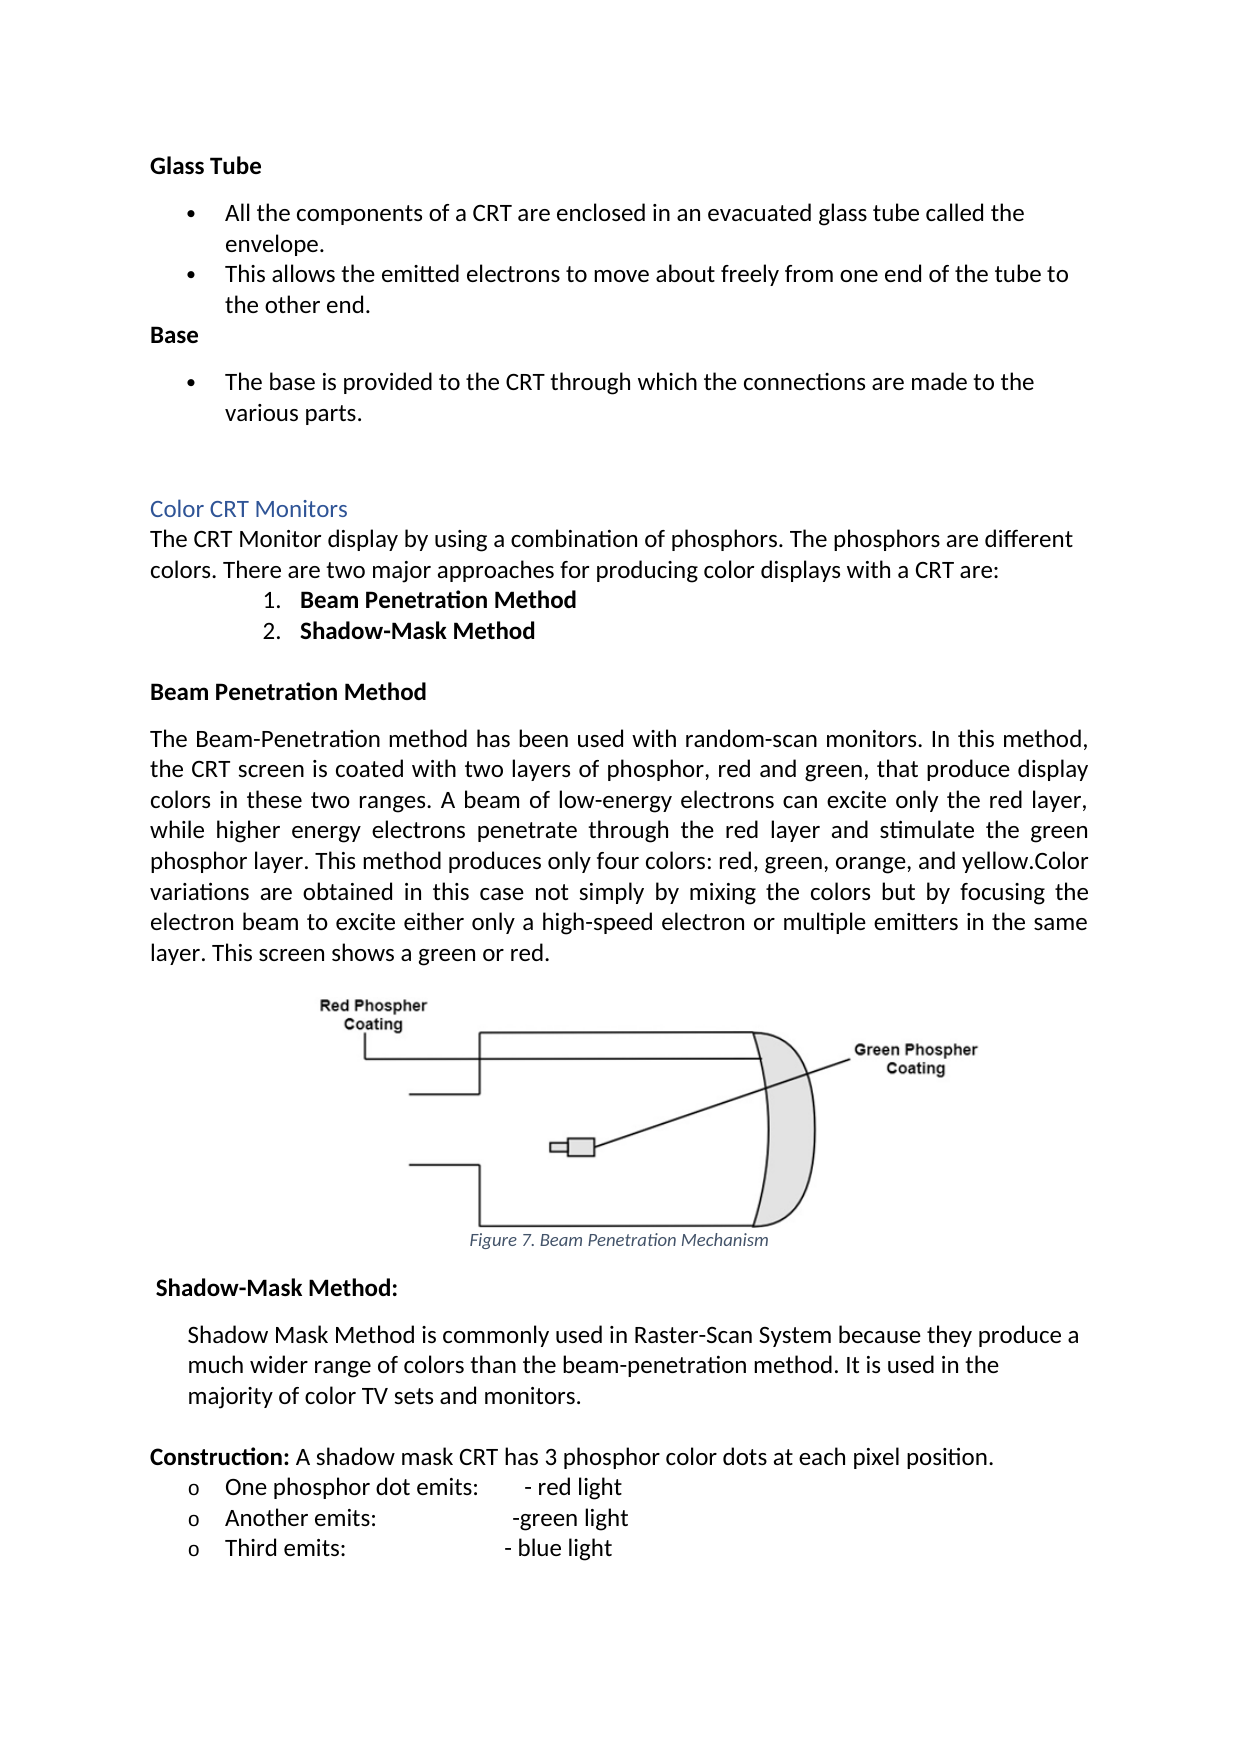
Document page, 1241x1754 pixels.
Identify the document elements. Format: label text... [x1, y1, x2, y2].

list The base is provided to the CRT through which the connections are made to the various parts. [187, 366, 1090, 427]
list Beam Penetration Method [262, 584, 1090, 615]
text Shadow-Mask Method: [150, 1272, 1090, 1302]
text Base [150, 319, 1090, 350]
text Shadow Mask Method is commonly used in Raster-Scan System because they produce a much wider range of colors than the beam-penetration method. It is used in the majority of color TV sets and monitors. [187, 1319, 1090, 1410]
text Glass Tube [150, 150, 1090, 181]
subtitle Color CRT Monitors [150, 493, 1090, 523]
list Another emits: -green light [187, 1502, 1090, 1532]
list One phosphor dot emits: - red light [187, 1471, 1090, 1502]
list This allows the emitted electrons to move about freely from one end of the tube to the other end. [187, 258, 1090, 319]
text The Beam-Penetration method has been used with random-scan monitors. In this method, the CRT screen is coated with two layers of phosphor, red and green, that produce display colors in these two ranges. A beam of low-energy electrons can excite only the red layer, while higher energy electrons penetrate through the red layer and stimulate the green phosphor layer. This method produces only four colors: red, green, orange, and yellow.Color variations are obtained in this case not simply by mixing the colors but by focusing the electron beam to excite either only a high-speed electron or multiple emitters in the same layer. This screen shows a green or red. [150, 723, 1090, 967]
list Shadow-Mask Method [262, 615, 1090, 645]
list Third emits: - blue light [187, 1532, 1090, 1563]
text Beam Penetration Method [150, 676, 1090, 706]
list All the components of a CRT are enclosed in an evacuated glass tube called the envelope. [187, 197, 1090, 258]
text Figure 7. Beam Penetration Mechanism [150, 1228, 1090, 1251]
text Construction: A shadow mask CRT has 3 phosphor color dots at each pixel position. [150, 1441, 1090, 1471]
text The CRT Monitor display by using a combination of phosphors. The phosphors are different colors. There are two major approaches for producing color displays with a CRT are: [150, 523, 1090, 584]
picture [294, 997, 983, 1228]
